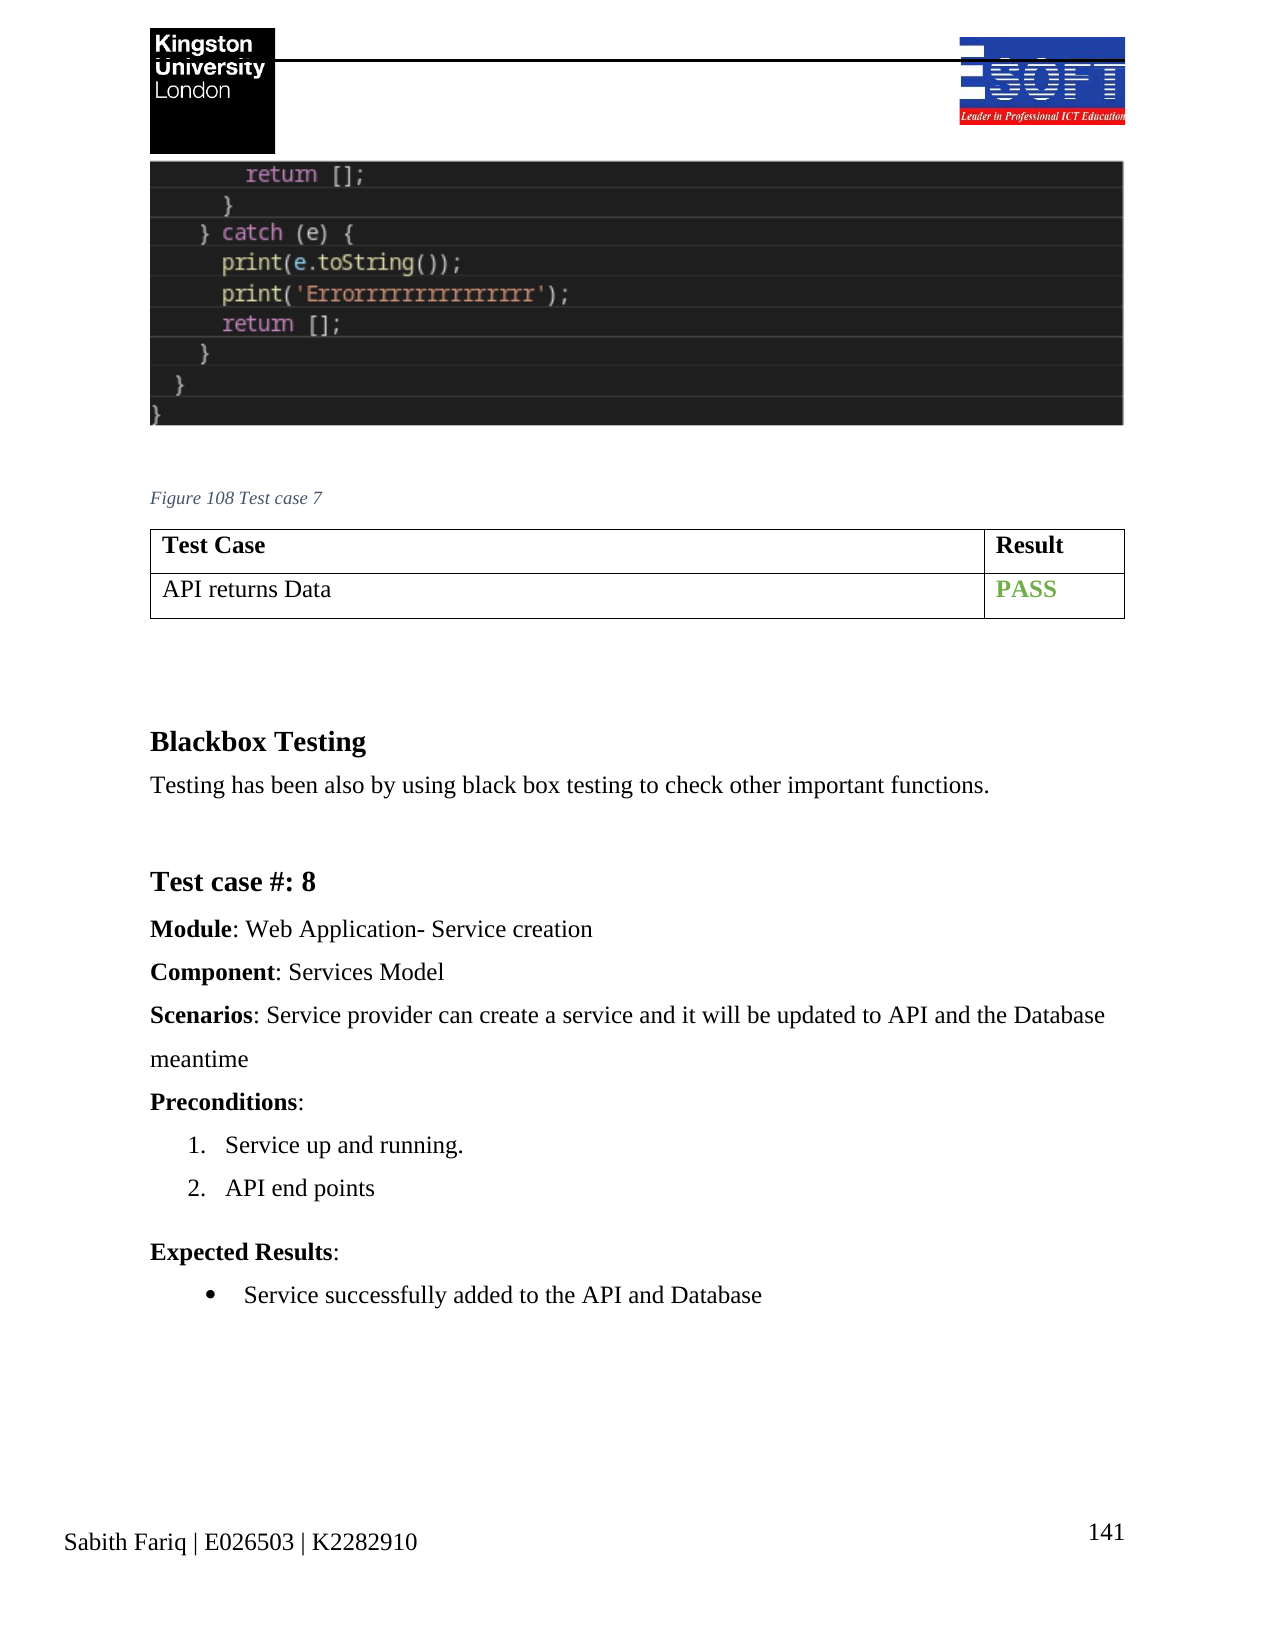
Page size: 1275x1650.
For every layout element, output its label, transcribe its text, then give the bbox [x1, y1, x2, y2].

picture [959, 37, 1125, 59]
text Component: Services Model [150, 957, 1125, 986]
table_header Result [985, 530, 1124, 573]
table_header Test Case [151, 530, 984, 573]
table_cell PASS [985, 574, 1124, 617]
list Service up and running. [187, 1130, 1125, 1159]
text Test case #: 8 [150, 864, 1125, 898]
picture [959, 62, 1125, 125]
text Expected Results: [150, 1237, 1125, 1266]
list API end points [187, 1173, 1125, 1202]
text Scenarios: Service provider can create a service and it will be updated to API and the Database meantime [150, 1001, 1125, 1072]
text Preconditions: [150, 1087, 1125, 1116]
table_cell API returns Data [151, 574, 984, 617]
text Testing has been also by using black box testing to check other important functions. [150, 771, 1125, 799]
subtitle Blackbox Testing [150, 724, 1125, 757]
list Service successfully added to the API and Database [206, 1280, 1125, 1309]
picture [150, 28, 275, 59]
picture [150, 62, 275, 154]
text Module: Web Application- Service creation [150, 914, 1125, 943]
